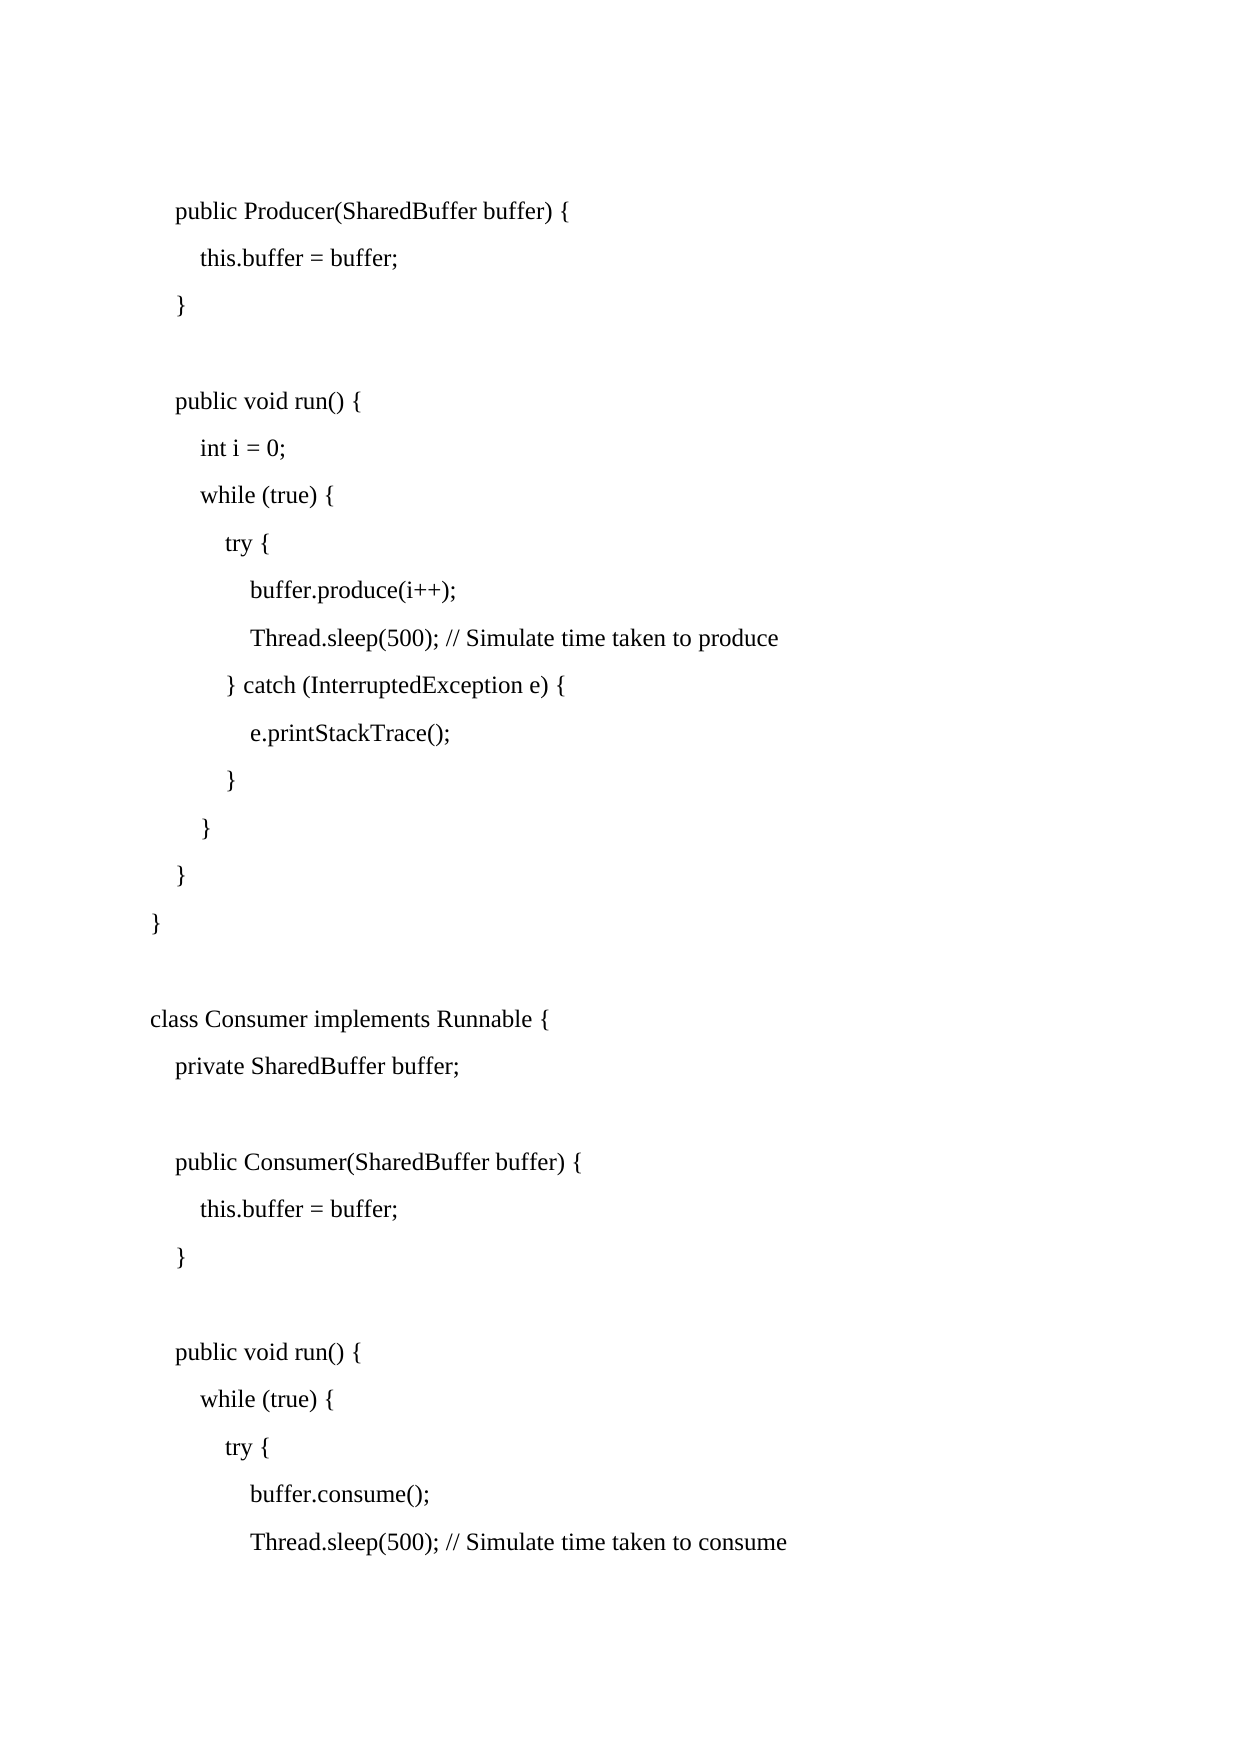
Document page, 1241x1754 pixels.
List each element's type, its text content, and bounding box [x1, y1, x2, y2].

text public Consumer(SharedBuffer buffer) { this.buffer = buffer; [175, 1147, 585, 1223]
text buffer.produce(i++); [250, 575, 1111, 604]
text } [175, 291, 1111, 319]
text } [175, 861, 1111, 889]
text buffer.consume(); [250, 1479, 1111, 1508]
text public void run() { int i = 0; [175, 386, 364, 462]
text } [150, 908, 1111, 937]
text try { [225, 1432, 1111, 1461]
text Thread.sleep(500); // Simulate time taken to produce [250, 623, 1111, 652]
text } catch (InterruptedException e) { e.printStackTrace(); [225, 670, 569, 747]
text public Producer(SharedBuffer buffer) { this.buffer = buffer; [175, 196, 573, 272]
text class Consumer implements Runnable { private SharedBuffer buffer; [150, 1004, 552, 1080]
text while (true) { try { [200, 481, 337, 557]
text Thread.sleep(500); // Simulate time taken to consume [250, 1527, 1111, 1556]
text public void run() { while (true) { [175, 1337, 364, 1413]
text } [175, 1242, 1111, 1271]
text } [200, 813, 1111, 842]
text } [225, 765, 1111, 794]
